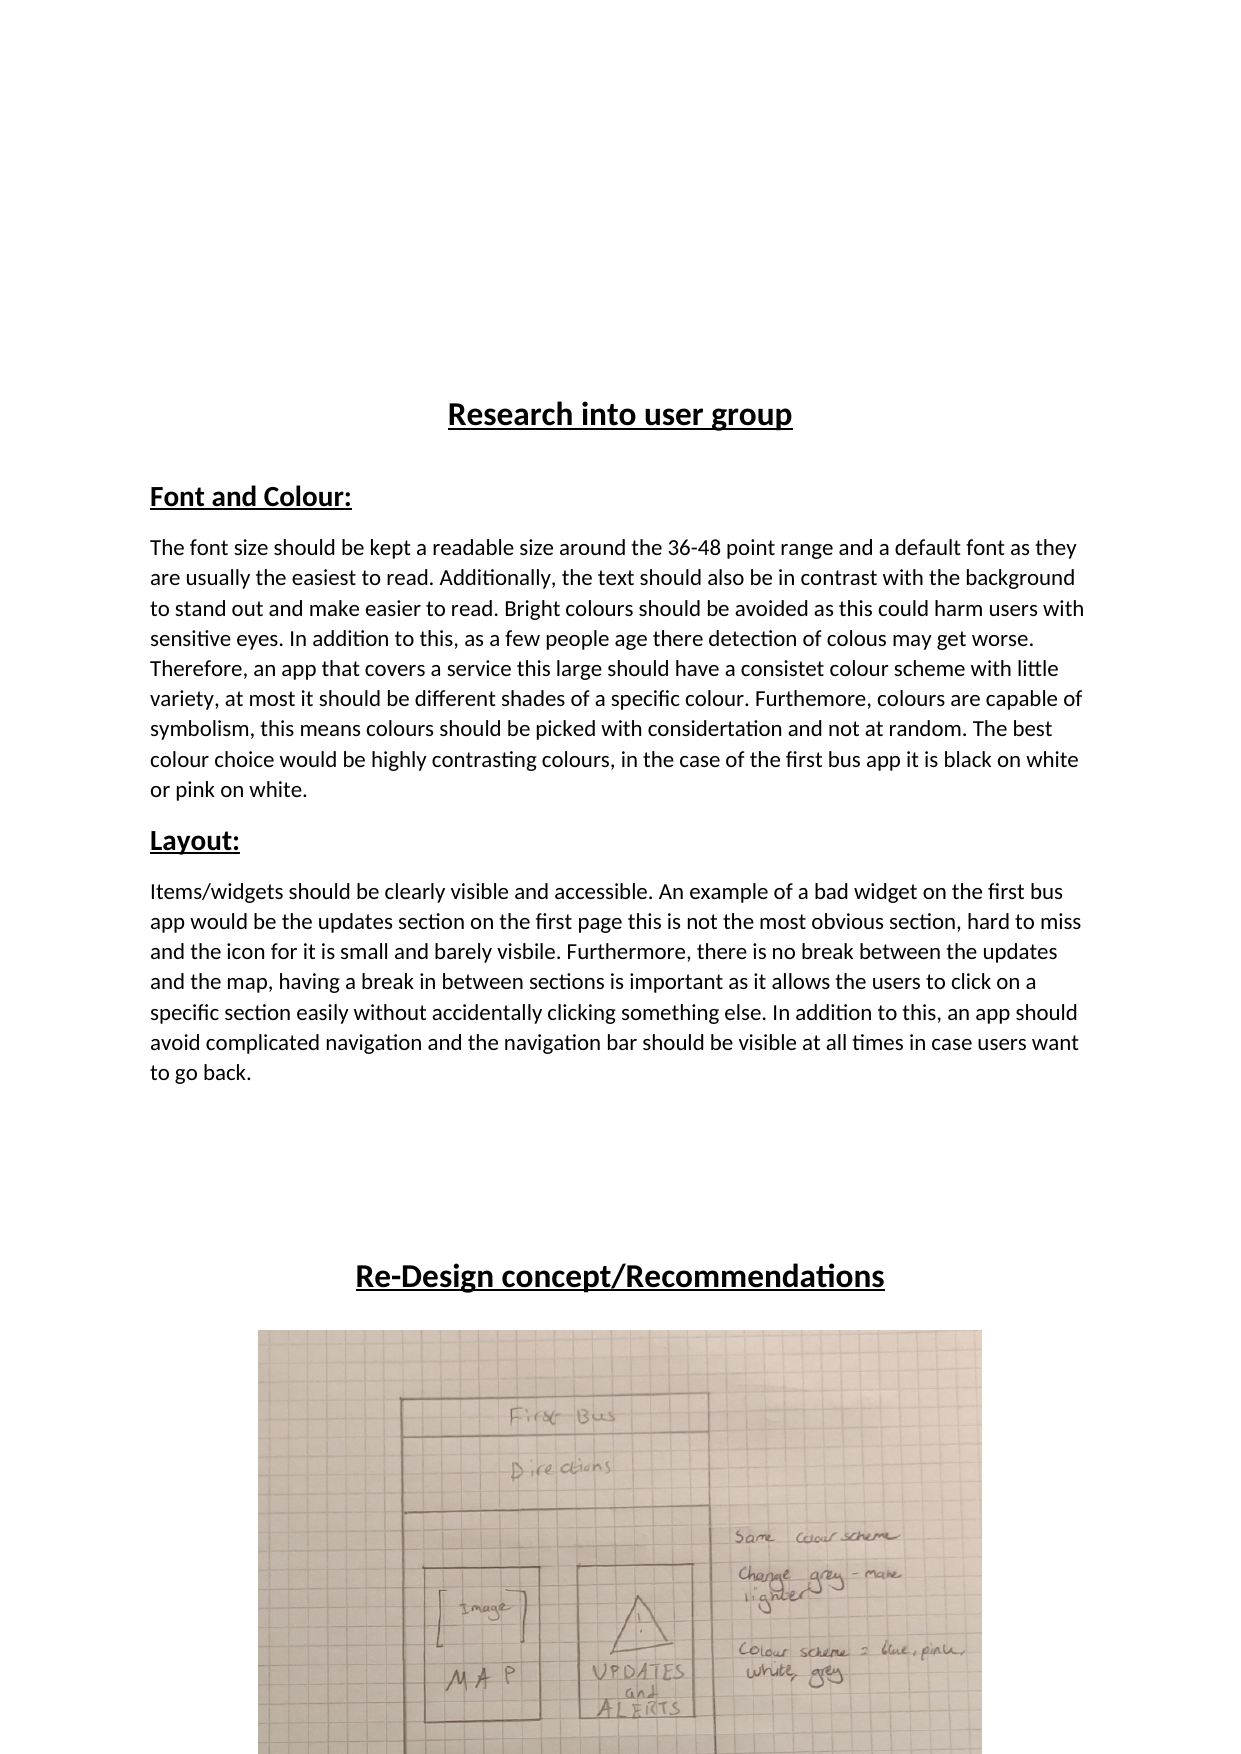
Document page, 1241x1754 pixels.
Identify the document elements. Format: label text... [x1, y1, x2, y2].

text Layout: [150, 822, 1090, 857]
picture [258, 1330, 982, 1754]
text Font and Colour: [150, 478, 1090, 514]
text Items/widgets should be clearly visible and accessible. An example of a bad widget on the first bus app would be the updates section on the first page this is not the most obvious section, hard to miss and the icon for it is small and barely visbile. Furthermore, there is no break between the updates and the map, having a break in between sections is important as it allows the users to click on a specific section easily without accidentally clicking something else. In addition to this, an app should avoid complicated navigation and the navigation bar should be visible at all times in case users want to go back. [150, 877, 1090, 1086]
text The font size should be kept a readable size around the 36-48 point range and a default font as they are usually the easiest to read. Additionally, the text should also be in contrast with the background to stand out and make easier to read. Bright colours should be avoided as this could harm users with sensitive eyes. In addition to this, as a few people age there detection of colous may get worse. Therefore, an app that covers a service this large should have a consistet colour scheme with little variety, at most it should be different shades of a specific colour. Furthemore, colours are capable of symbolism, this means colours should be picked with considertation and not at random. The best colour choice would be highly contrasting colours, in the case of the first bus app it is black on white or pink on white. [150, 533, 1090, 803]
